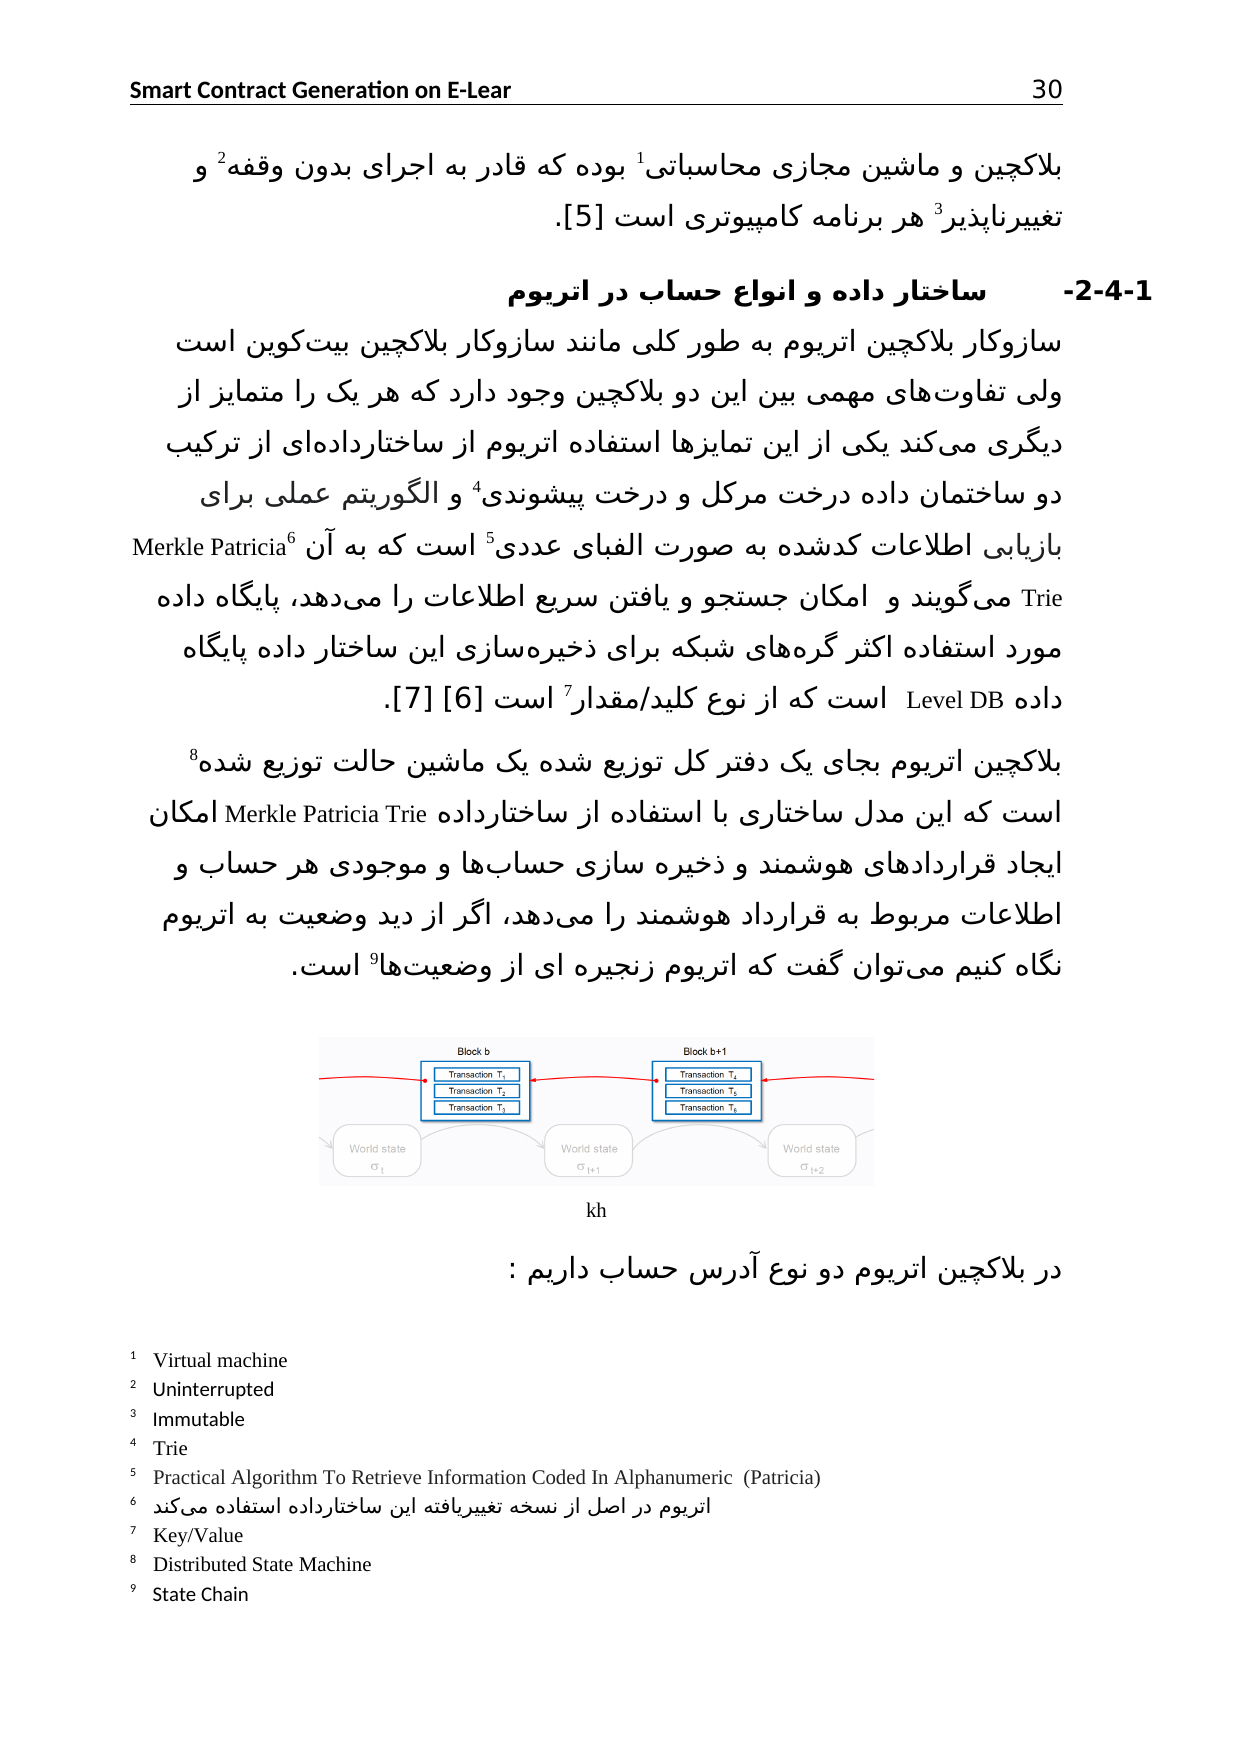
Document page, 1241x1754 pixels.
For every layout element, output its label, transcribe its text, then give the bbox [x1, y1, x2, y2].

text kh [130, 1198, 1063, 1222]
text سازوکار بلاکچین اتریوم به طور کلی مانند سازوکار بلاکچین بیت‌کوین است ولی تفاوت‌های مهمی بین این دو بلاکچین وجود دارد که هر یک را متمایز از دیگری می‌کند یکی از این تمایزها استفاده اتریوم از ساختارداده‌ای از ترکیب دو ساختمان داده درخت مرکل و درخت پیشوندی و الگوریتم عملی برای بازیابی اطلاعات کدشده به صورت الفبای عددی است که به آن Merkle Patricia Trie می‌گویند و امکان جستجو و یافتن سریع اطلاعات را می‌دهد، پایگاه داده مورد استفاده اکثر گره‌های شبکه برای ذخیره‌سازی این ساختار داده پایگاه داده Level DB است که از نوع کلید/مقدار است. [130, 324, 1063, 715]
subtitle ساختار داده و انواع حساب در اتریوم [130, 275, 1063, 307]
text بلاکچین اتریوم بجای یک دفتر کل توزیع شده یک ماشین حالت توزیع شده است که این مدل ساختاری با استفاده از ساختارداده Merkle Patricia Trie امکان ایجاد قرارداد‌های هوشمند و ذخیره سازی حساب‌ها و موجودی هر حساب و اطلاعات مربوط به قرارداد هوشمند را می‌دهد، اگر از دید وضعیت به اتریوم نگاه کنیم می‌توان گفت که اتریوم زنجیره ای از وضعیت‌ها است. [130, 744, 1063, 983]
picture [318, 1037, 875, 1186]
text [130, 148, 1063, 233]
text در بلاکچین اتریوم دو نوع آدرس حساب داریم : [130, 1251, 1063, 1285]
